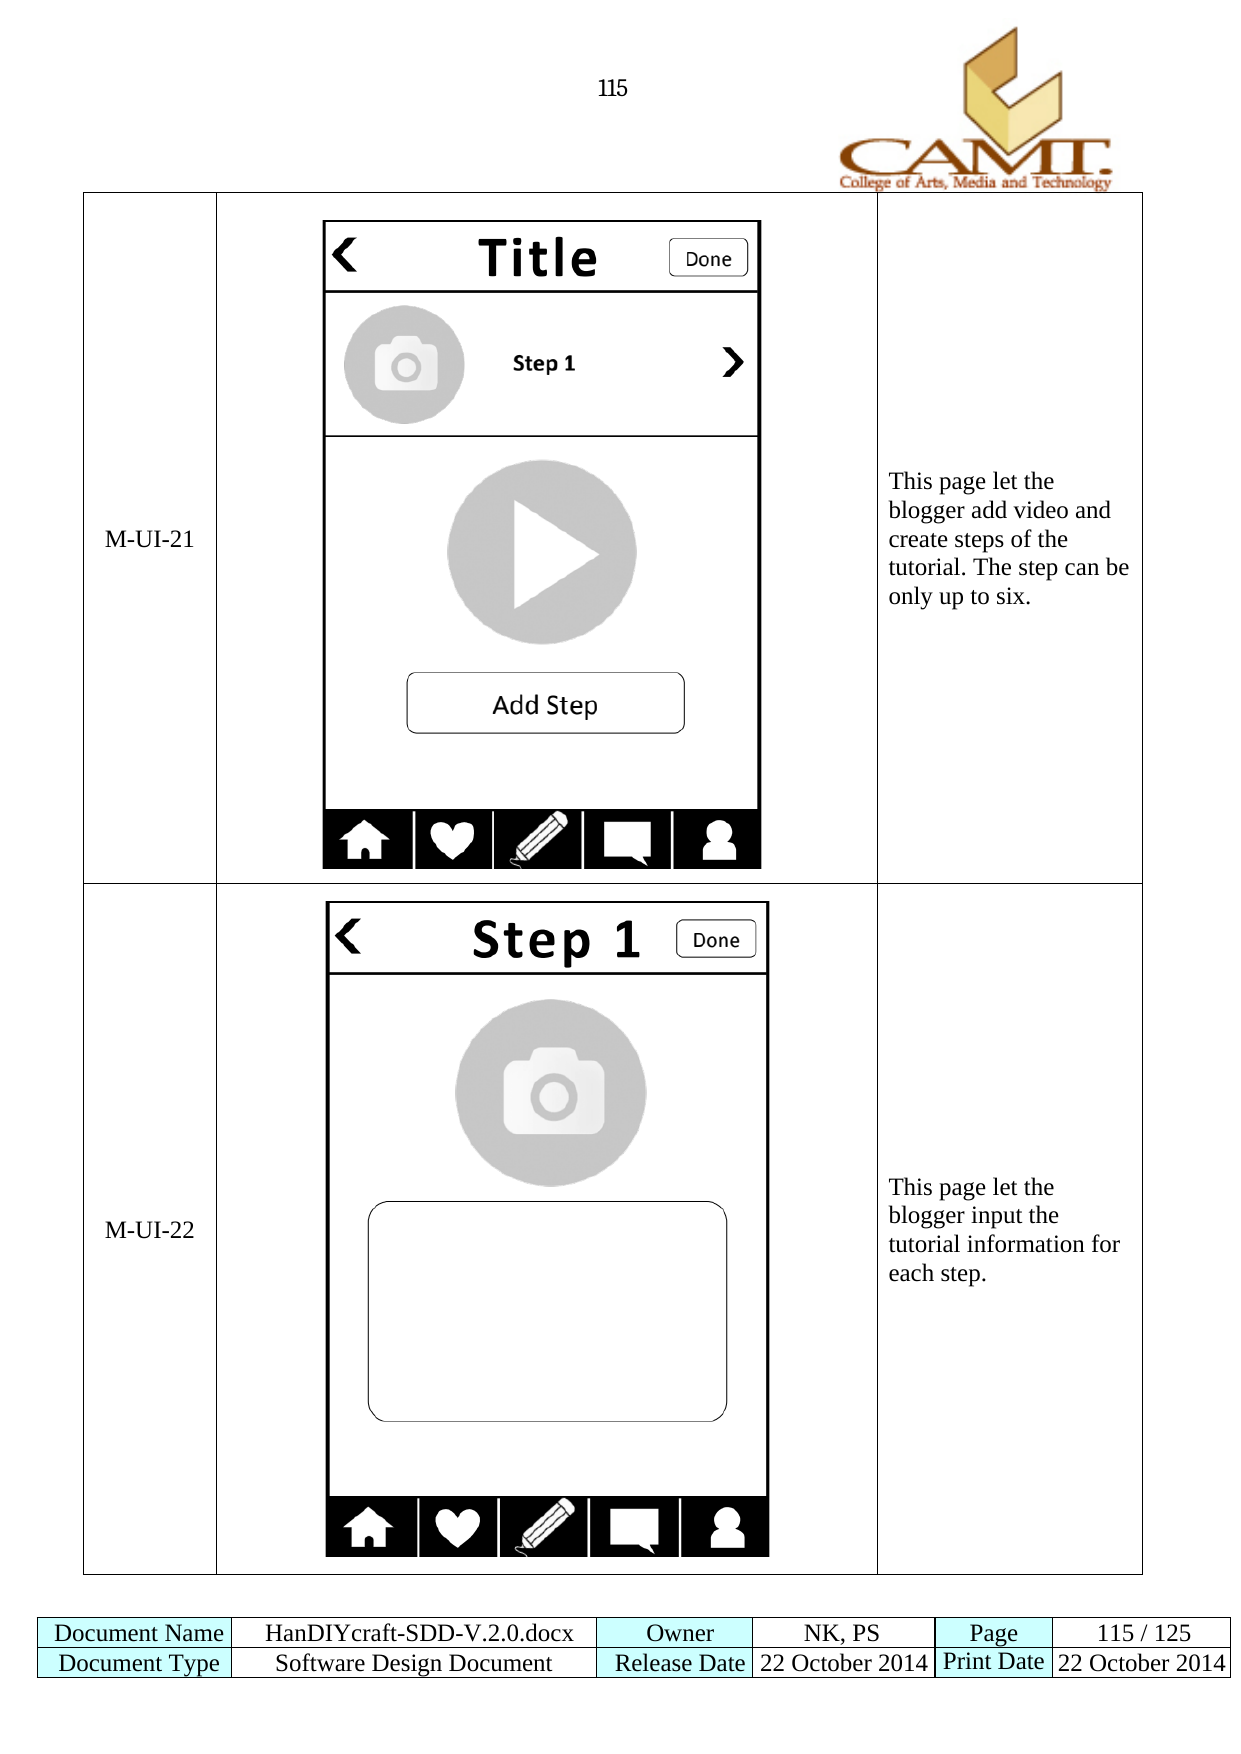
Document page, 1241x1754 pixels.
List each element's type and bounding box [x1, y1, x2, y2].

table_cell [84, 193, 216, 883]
picture [755, 18, 1221, 207]
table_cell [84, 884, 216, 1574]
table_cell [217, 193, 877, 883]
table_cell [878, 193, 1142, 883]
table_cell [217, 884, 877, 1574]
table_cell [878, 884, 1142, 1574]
